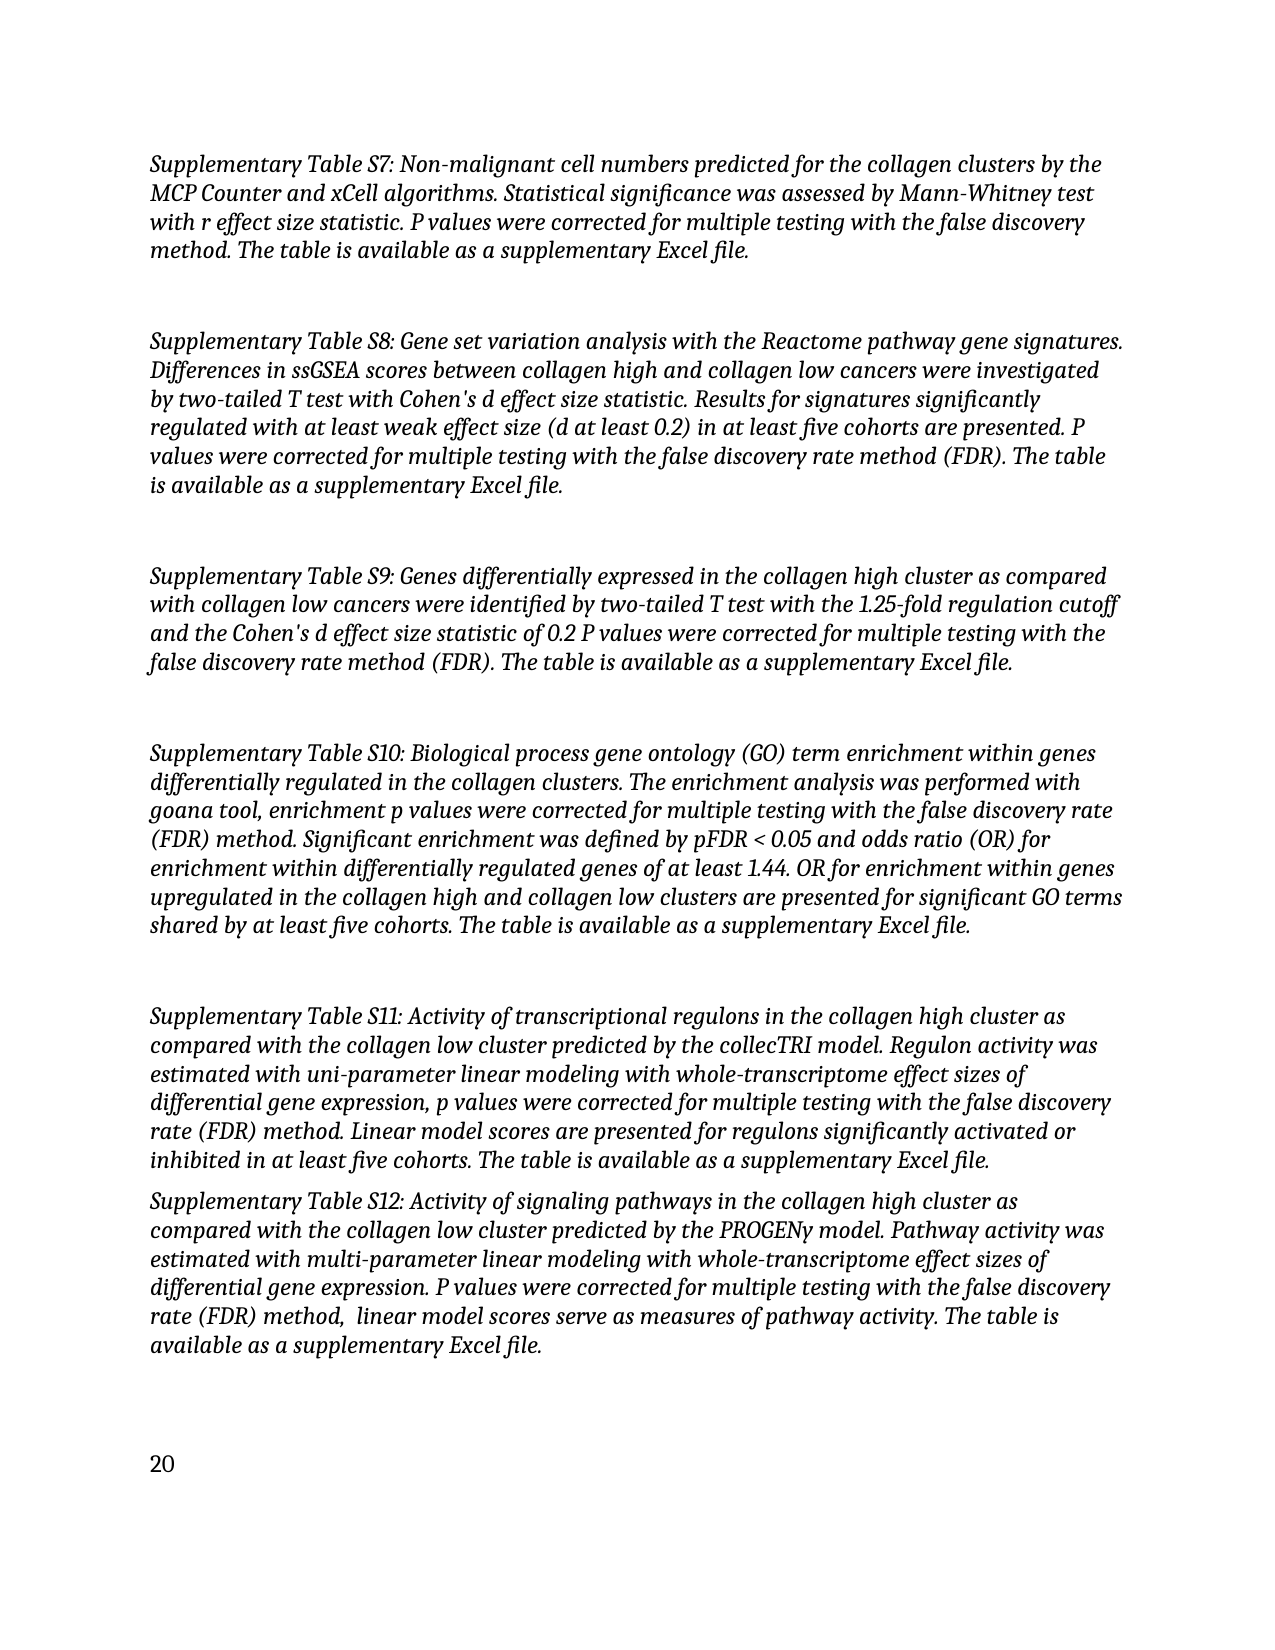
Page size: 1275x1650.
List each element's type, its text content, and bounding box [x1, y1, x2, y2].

text Supplementary Table S10: Biological process gene ontology (GO) term enrichment within genes differentially regulated in the collagen clusters. The enrichment analysis was performed with goana tool, enrichment p values were corrected for multiple testing with the false discovery rate (FDR) method. Significant enrichment was defined by pFDR < 0.05 and odds ratio (OR) for enrichment within differentially regulated genes of at least 1.44. OR for enrichment within genes upregulated in the collagen high and collagen low clusters are presented for significant GO terms shared by at least five cohorts. The table is available as a supplementary Excel file. [150, 739, 1125, 940]
text Supplementary Table S7: Non-malignant cell numbers predicted for the collagen clusters by the MCP Counter and xCell algorithms. Statistical significance was assessed by Mann-Whitney test with r effect size statistic. P values were corrected for multiple testing with the false discovery method. The table is available as a supplementary Excel file. [150, 150, 1125, 265]
text Supplementary Table S8: Gene set variation analysis with the Reactome pathway gene signatures. Differences in ssGSEA scores between collagen high and collagen low cancers were investigated by two-tailed T test with Cohen's d effect size statistic. Results for signatures significantly regulated with at least weak effect size (d at least 0.2) in at least five cohorts are presented. P values were corrected for multiple testing with the false discovery rate method (FDR). The table is available as a supplementary Excel file. [150, 327, 1125, 499]
text Supplementary Table S11: Activity of transcriptional regulons in the collagen high cluster as compared with the collagen low cluster predicted by the collecTRI model. Regulon activity was estimated with uni-parameter linear modeling with whole-transcriptome effect sizes of differential gene expression, p values were corrected for multiple testing with the false discovery rate (FDR) method. Linear model scores are presented for regulons significantly activated or inhibited in at least five cohorts. The table is available as a supplementary Excel file. [150, 1002, 1125, 1174]
text Supplementary Table S9: Genes differentially expressed in the collagen high cluster as compared with collagen low cancers were identified by two-tailed T test with the 1.25-fold regulation cutoff and the Cohen's d effect size statistic of 0.2 P values were corrected for multiple testing with the false discovery rate method (FDR). The table is available as a supplementary Excel file. [150, 562, 1125, 677]
text Supplementary Table S12: Activity of signaling pathways in the collagen high cluster as compared with the collagen low cluster predicted by the PROGENy model. Pathway activity was estimated with multi-parameter linear modeling with whole-transcriptome effect sizes of differential gene expression. P values were corrected for multiple testing with the false discovery rate (FDR) method, linear model scores serve as measures of pathway activity. The table is available as a supplementary Excel file. [150, 1187, 1125, 1359]
